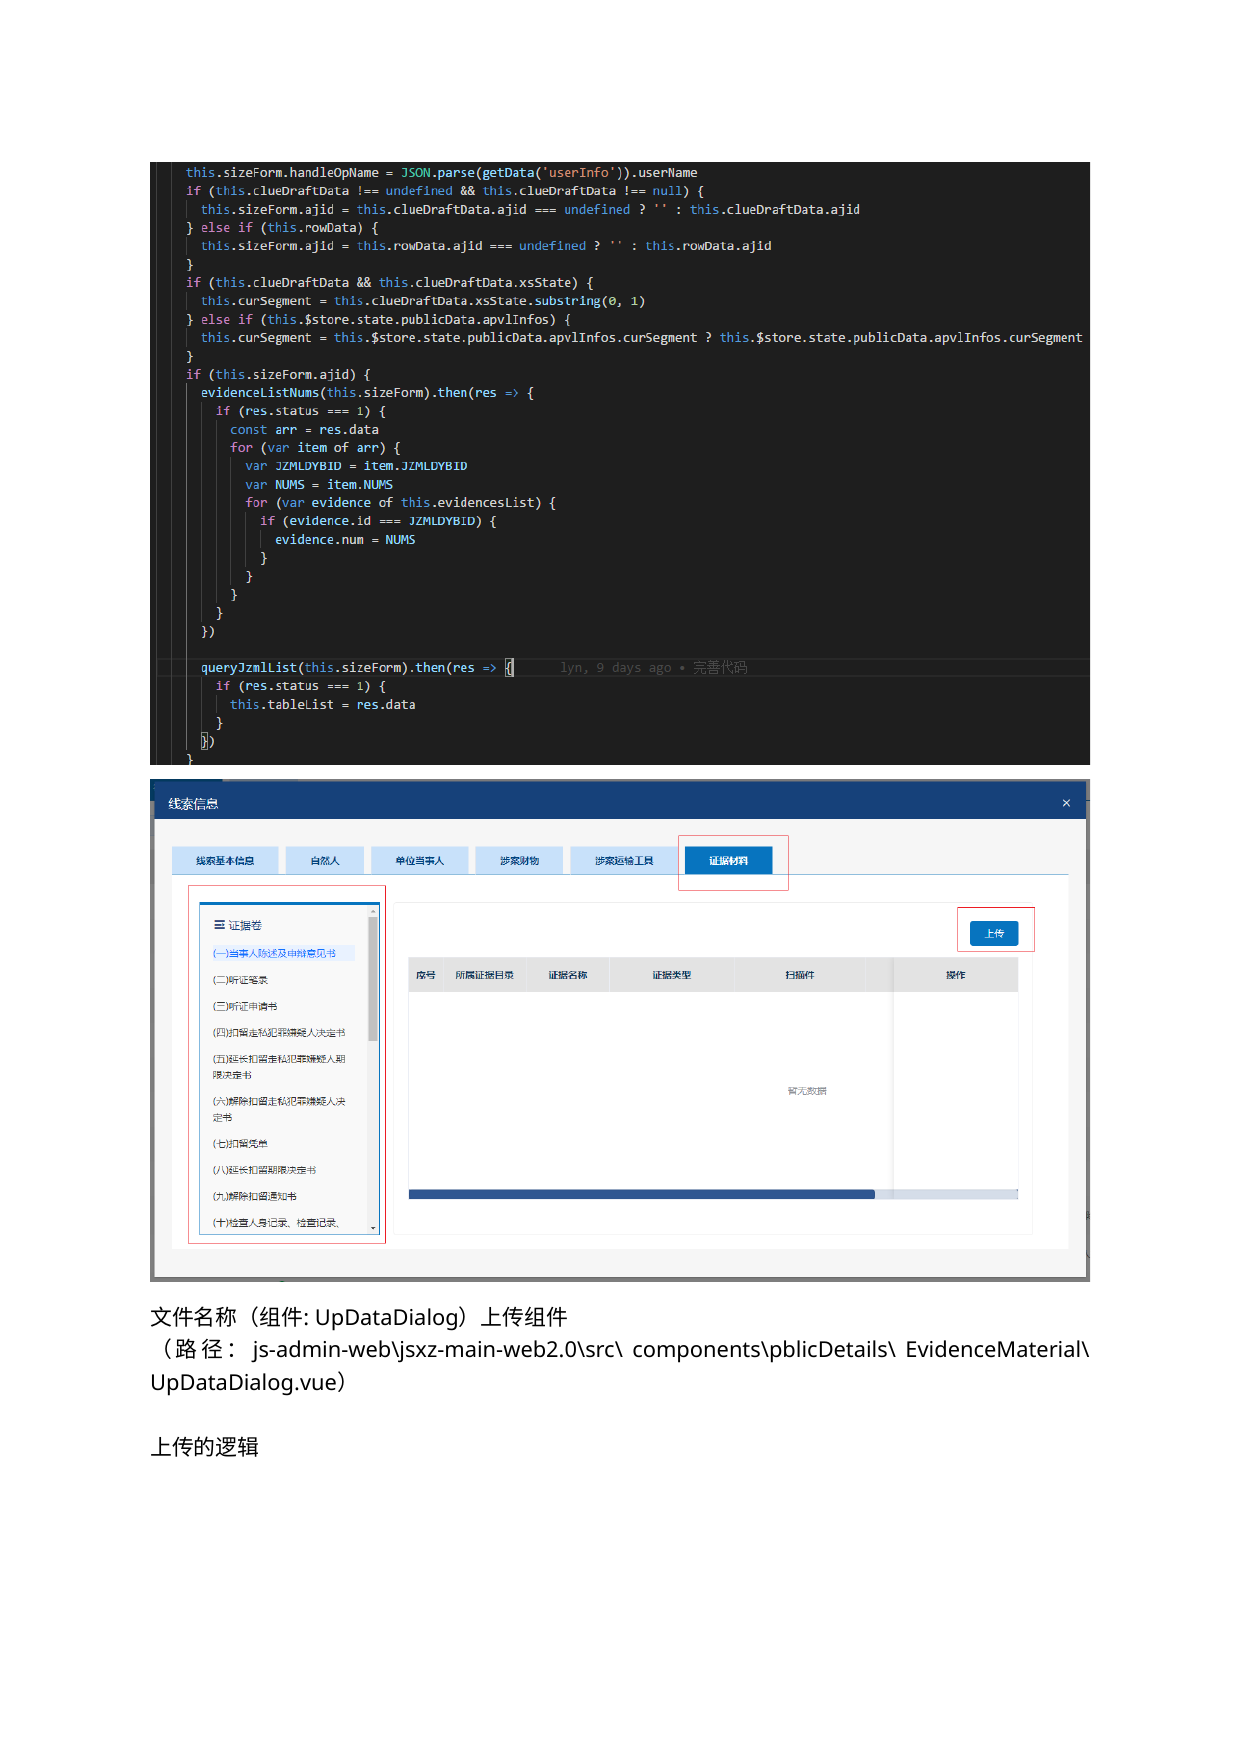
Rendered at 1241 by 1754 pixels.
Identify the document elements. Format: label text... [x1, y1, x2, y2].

text 上传的逻辑 [150, 1429, 1090, 1462]
text 文件名称（组件: UpDataDialog）上传组件 [150, 1299, 1090, 1332]
picture [150, 779, 1091, 1282]
picture [150, 162, 1091, 765]
text （路径：js-admin-web\jsxz-main-web2.0\src\ components\pblicDetails\ EvidenceMaterial\ UpDataDialog.vue） [150, 1332, 1090, 1397]
